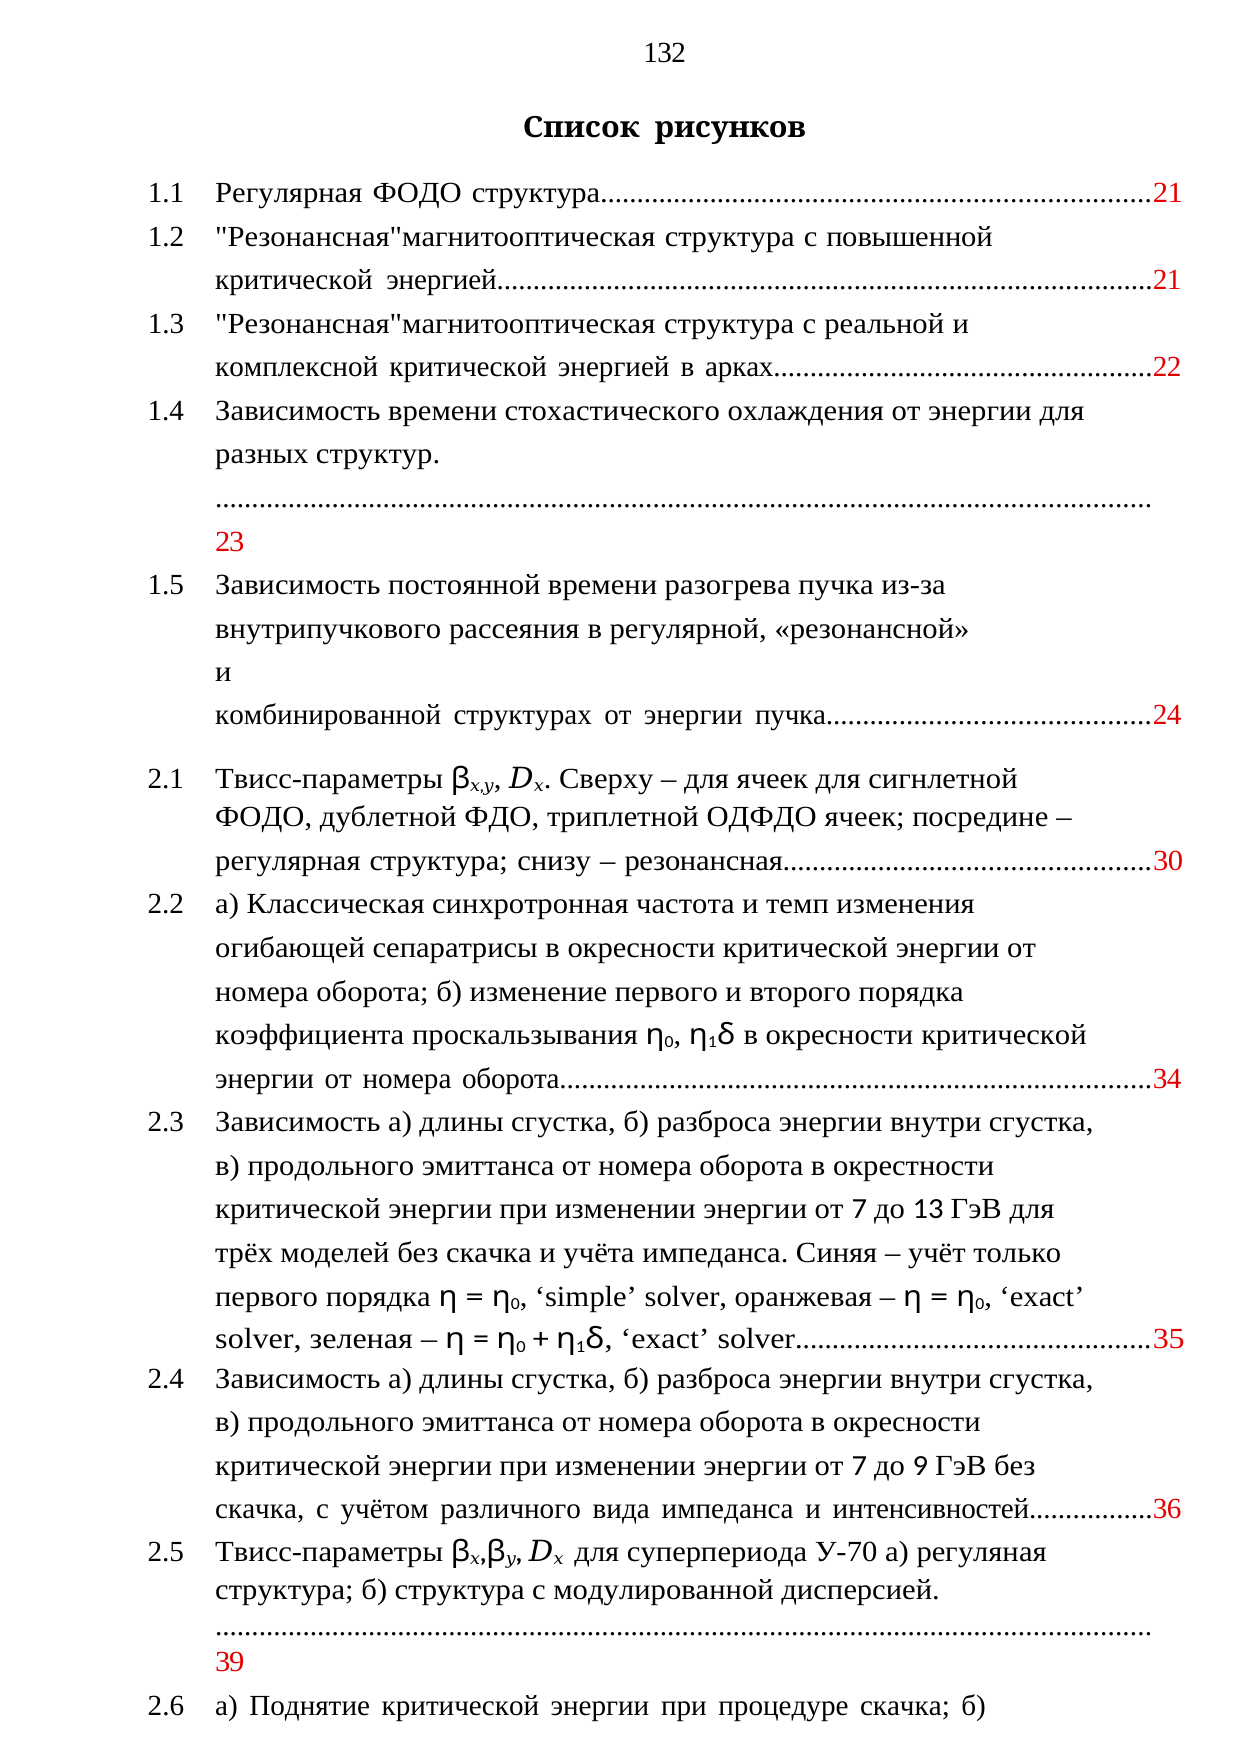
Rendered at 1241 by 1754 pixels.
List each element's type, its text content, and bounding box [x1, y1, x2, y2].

list "Резонансная"магнитооптическая структура с реальной и [148, 306, 1240, 339]
list Регулярная ФОДО структура. 21 [148, 175, 1240, 208]
list Твисс-параметры β𝑥,β𝑦, 𝐷𝑥 для суперпериода У-70 a) регуляная структура; б) структура с модулированной дисперсией. 39 [147, 1530, 1182, 1678]
list "Резонансная"магнитооптическая структура с повышенной [148, 219, 1240, 252]
text скачка, с учётом различного вида импеданса и интенсивностей. 36 [215, 1493, 1240, 1525]
list Зависимость a) длины cгустка, б) разброса энергии внутри сгустка, в) продольного эмиттанса от номера оборота в окресности критической энергии при изменении энергии от 7 до 9 ГэВ без [147, 1361, 1103, 1483]
list а) Классическая синхротронная частота и темп изменения огибающей сепаратрисы в окресности критической энергии от номера оборота; б) изменение первого и второго порядка коэффициента проскальзывания η0, η1δ в окресности критической [147, 879, 1089, 1053]
subtitle Список рисунков [330, 111, 999, 144]
text критической энергией. 21 [215, 262, 1240, 296]
text регулярная структура; снизу – резонансная. 30 [215, 843, 1240, 877]
text комплексной критической энергией в арках. 22 [215, 349, 1240, 383]
list Зависимость постоянной времени разогрева пучка из-за внутрипучкового рассеяния в регулярной, «резонансной» и [147, 567, 992, 688]
text энергии от номера оборота. 34 [215, 1061, 1240, 1094]
list Зависимость a) длины cгустка, б) разброса энергии внутри сгустка, в) продольного эмиттанса от номера оборота в окрестности критической энергии при изменении энергии от 7 до 13 ГэВ для трёх моделей без скачка и учёта импеданса. Синяя – учёт только первого порядка η = η0, ‘simple’ solver, оранжевая – η = η0, ‘exact’ [147, 1097, 1103, 1315]
list Твисс-параметры β𝑥,𝑦, 𝐷𝑥. Сверху – для ячеек для сигнлетной ФОДО, дублетной ФДО, триплетной ОДФДО ячеек; посредине – [147, 757, 1074, 833]
text solver, зеленая – η = η0 + η1δ, ‘exact’ solver. 35 [215, 1318, 1240, 1357]
list Зависимость времени стохастического охлаждения от энергии для разных структур. 23 [147, 393, 1182, 557]
text комбинированной структурах от энергии пучка. 24 [215, 698, 1240, 731]
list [147, 1688, 1003, 1722]
